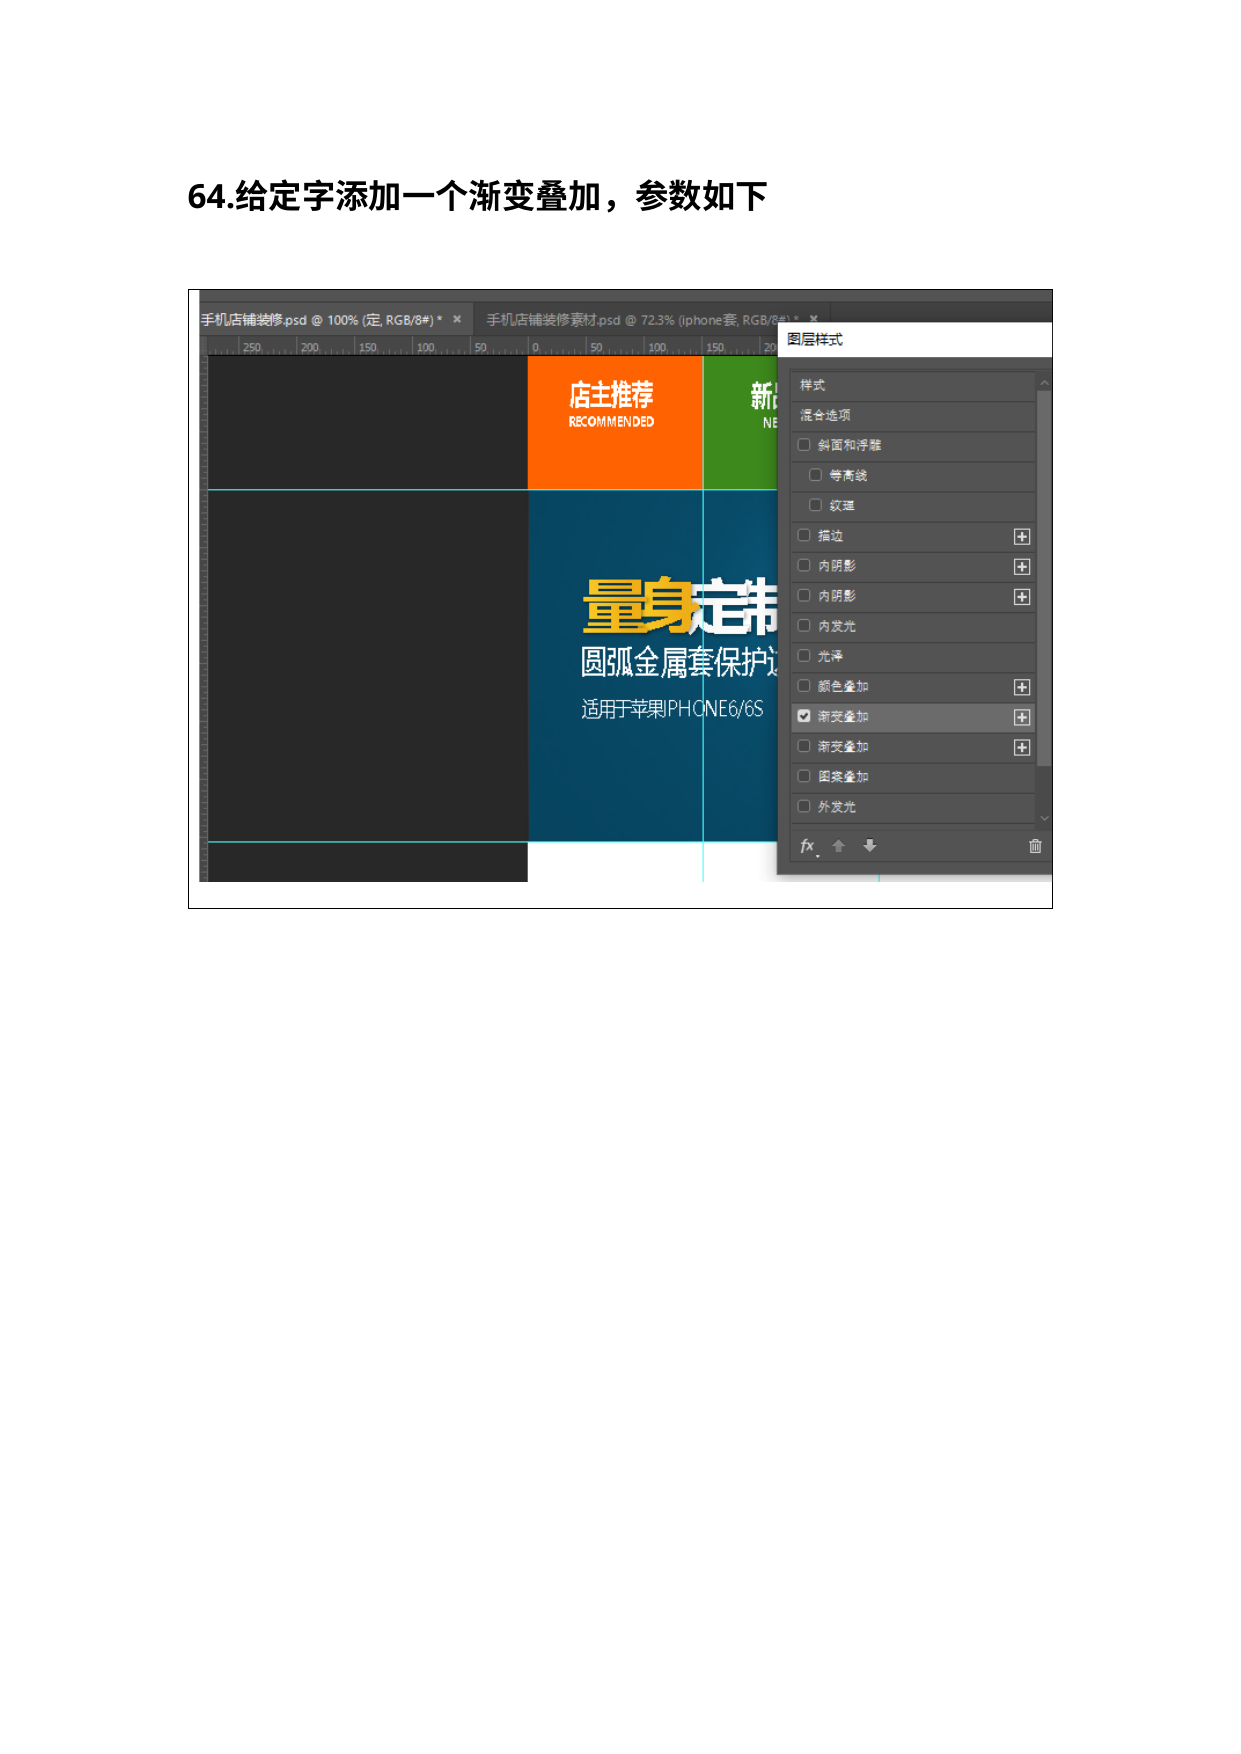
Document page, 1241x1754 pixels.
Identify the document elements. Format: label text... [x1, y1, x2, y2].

table_header [189, 290, 1052, 908]
picture [199, 290, 1053, 882]
subtitle 64.给定字添加一个渐变叠加，参数如下 [187, 162, 1053, 227]
